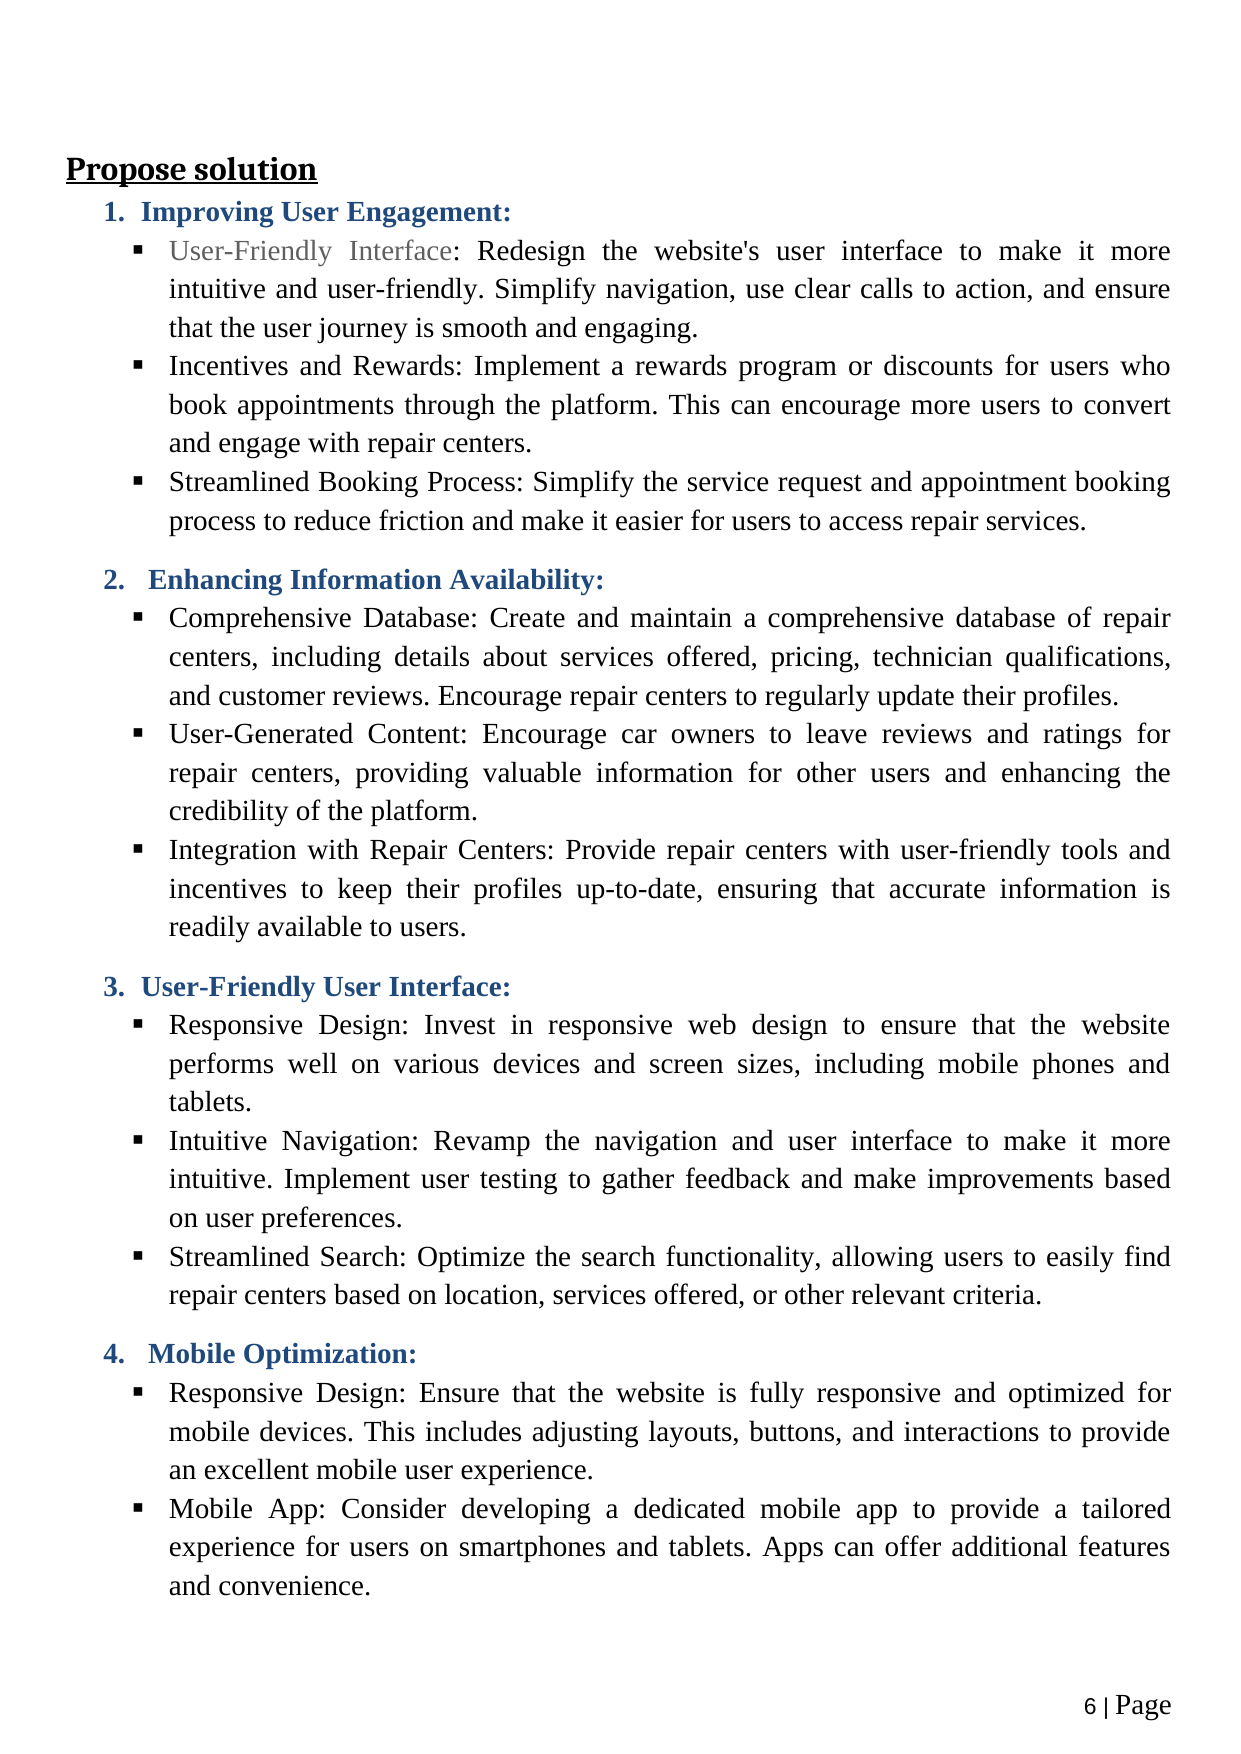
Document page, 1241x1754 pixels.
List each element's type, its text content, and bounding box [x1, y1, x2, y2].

list Responsive Design: Invest in responsive web design to ensure that the website performs well on various devices and screen sizes, including mobile phones and tablets. [131, 1007, 1172, 1118]
list User-Friendly Interface: Redesign the website's user interface to make it more intuitive and user-friendly. Simplify navigation, use clear calls to action, and ensure that the user journey is smooth and engaging. [131, 233, 1172, 343]
text Mobile Optimization: [103, 1337, 1172, 1370]
list Streamlined Search: Optimize the search functionality, allowing users to easily find repair centers based on location, services offered, or other relevant criteria. [131, 1239, 1172, 1311]
list Mobile App: Consider developing a dedicated mobile app to provide a tailored experience for users on smartphones and tablets. Apps can offer additional features and convenience. [131, 1491, 1172, 1602]
text User-Friendly User Interface: [103, 969, 1172, 1002]
subtitle Propose solution [66, 150, 1172, 188]
list Intuitive Navigation: Revamp the navigation and user interface to make it more intuitive. Implement user testing to gather feedback and make improvements based on user preferences. [131, 1123, 1172, 1234]
list Streamlined Booking Process: Simplify the service request and appointment booking process to reduce friction and make it easier for users to access repair services. [131, 464, 1172, 536]
text Enhancing Information Availability: [103, 562, 1172, 596]
list Incentives and Rewards: Implement a rewards program or discounts for users who book appointments through the platform. This can encourage more users to convert and engage with repair centers. [131, 348, 1172, 459]
list Comprehensive Database: Create and maintain a comprehensive database of repair centers, including details about services offered, pricing, technician qualifications, and customer reviews. Encourage repair centers to regularly update their profiles. [131, 601, 1172, 711]
list Responsive Design: Ensure that the website is fully responsive and optimized for mobile devices. This includes adjusting layouts, buttons, and interactions to provide an excellent mobile user experience. [131, 1375, 1172, 1486]
text Improving User Engagement: [103, 194, 1172, 228]
list User-Generated Content: Encourage car owners to leave reviews and ratings for repair centers, providing valuable information for other users and enhancing the credibility of the platform. [131, 716, 1172, 827]
list Integration with Repair Centers: Provide repair centers with user-friendly tools and incentives to keep their profiles up-to-date, ensuring that accurate information is readily available to users. [131, 832, 1172, 943]
